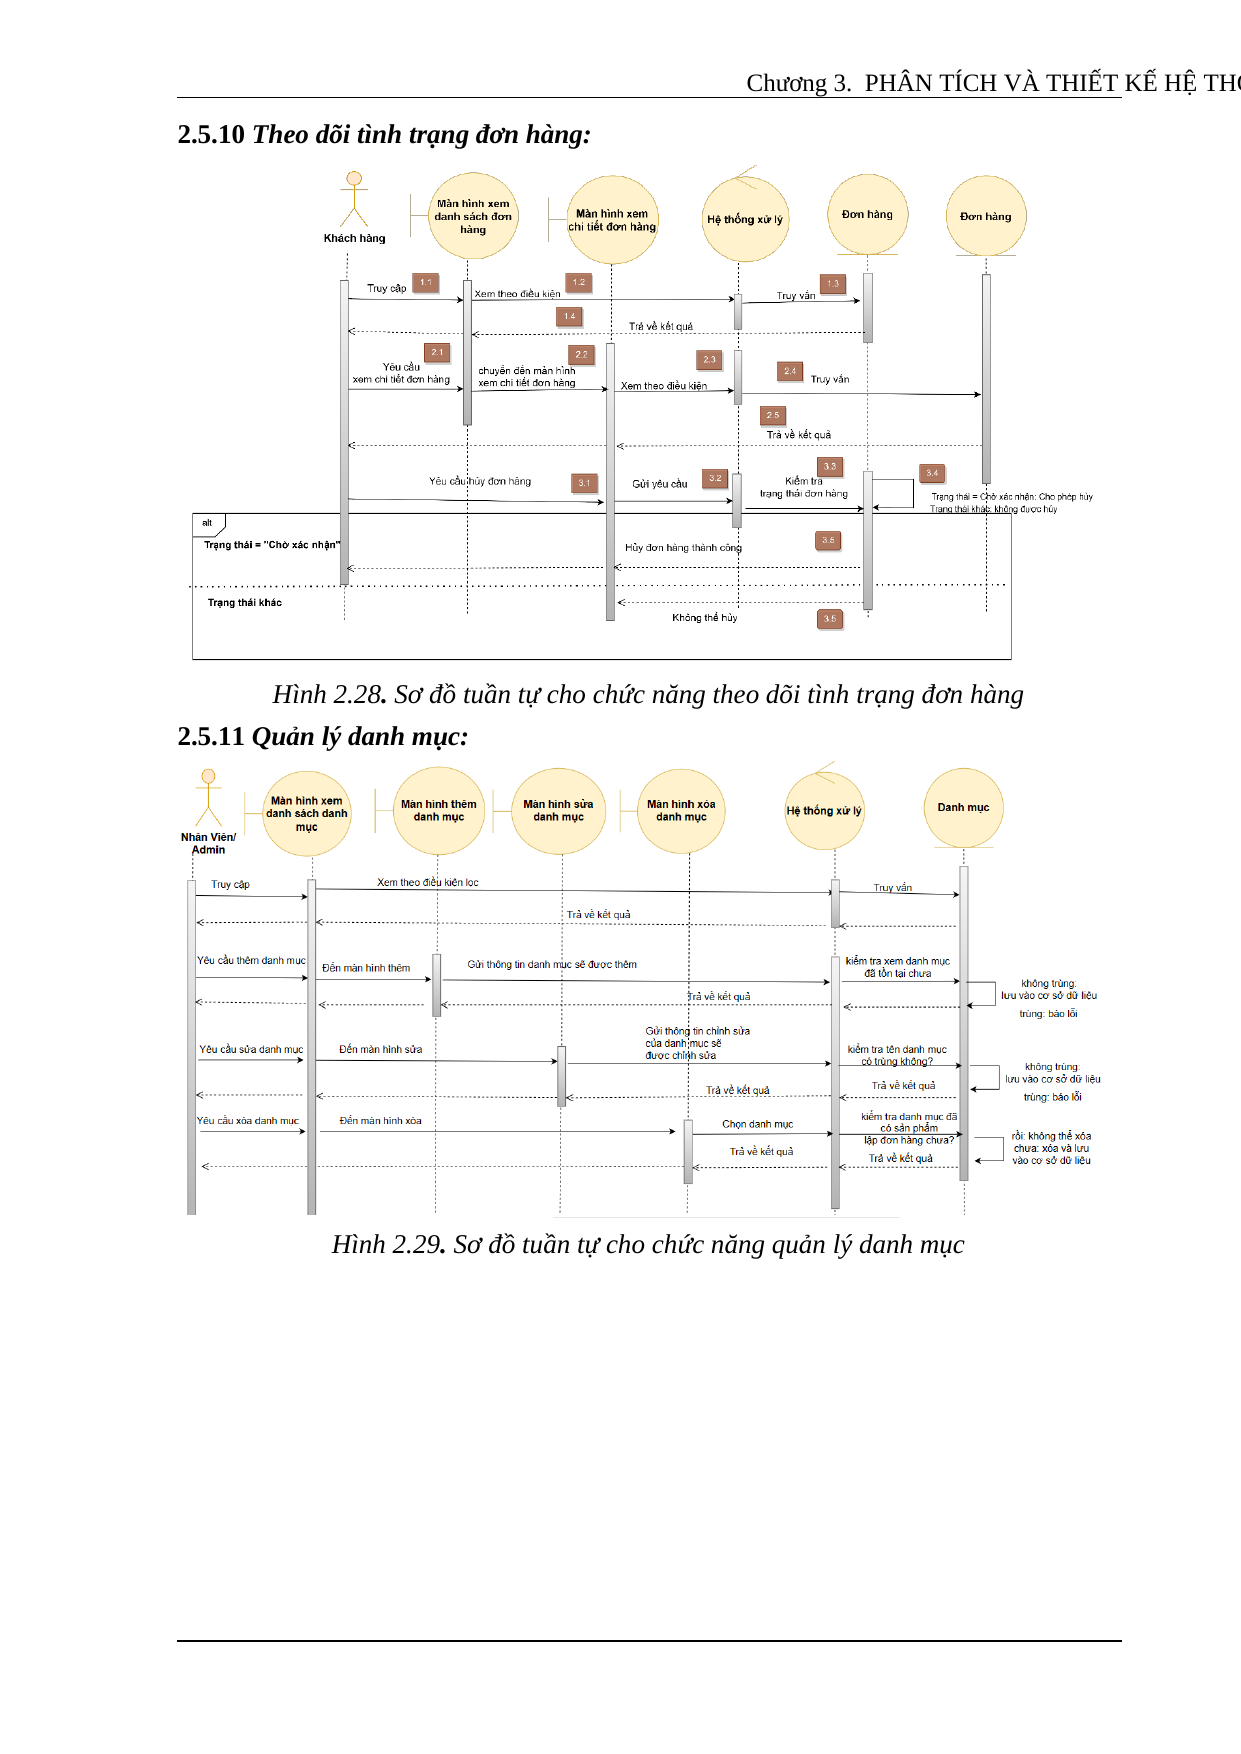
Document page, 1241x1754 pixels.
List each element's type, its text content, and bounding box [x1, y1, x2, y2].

subtitle 2.5.10 Theo dõi tình trạng đơn hàng: [177, 118, 1122, 149]
text Hình 2.29. Sơ đồ tuần tự cho chức năng quản lý danh mục [177, 1228, 1122, 1259]
picture [177, 759, 1123, 1218]
subtitle 2.5.11 Quản lý danh mục: [177, 720, 1122, 751]
text Hình 2.28. Sơ đồ tuần tự cho chức năng theo dõi tình trạng đơn hàng [177, 678, 1122, 709]
picture [177, 157, 1123, 667]
